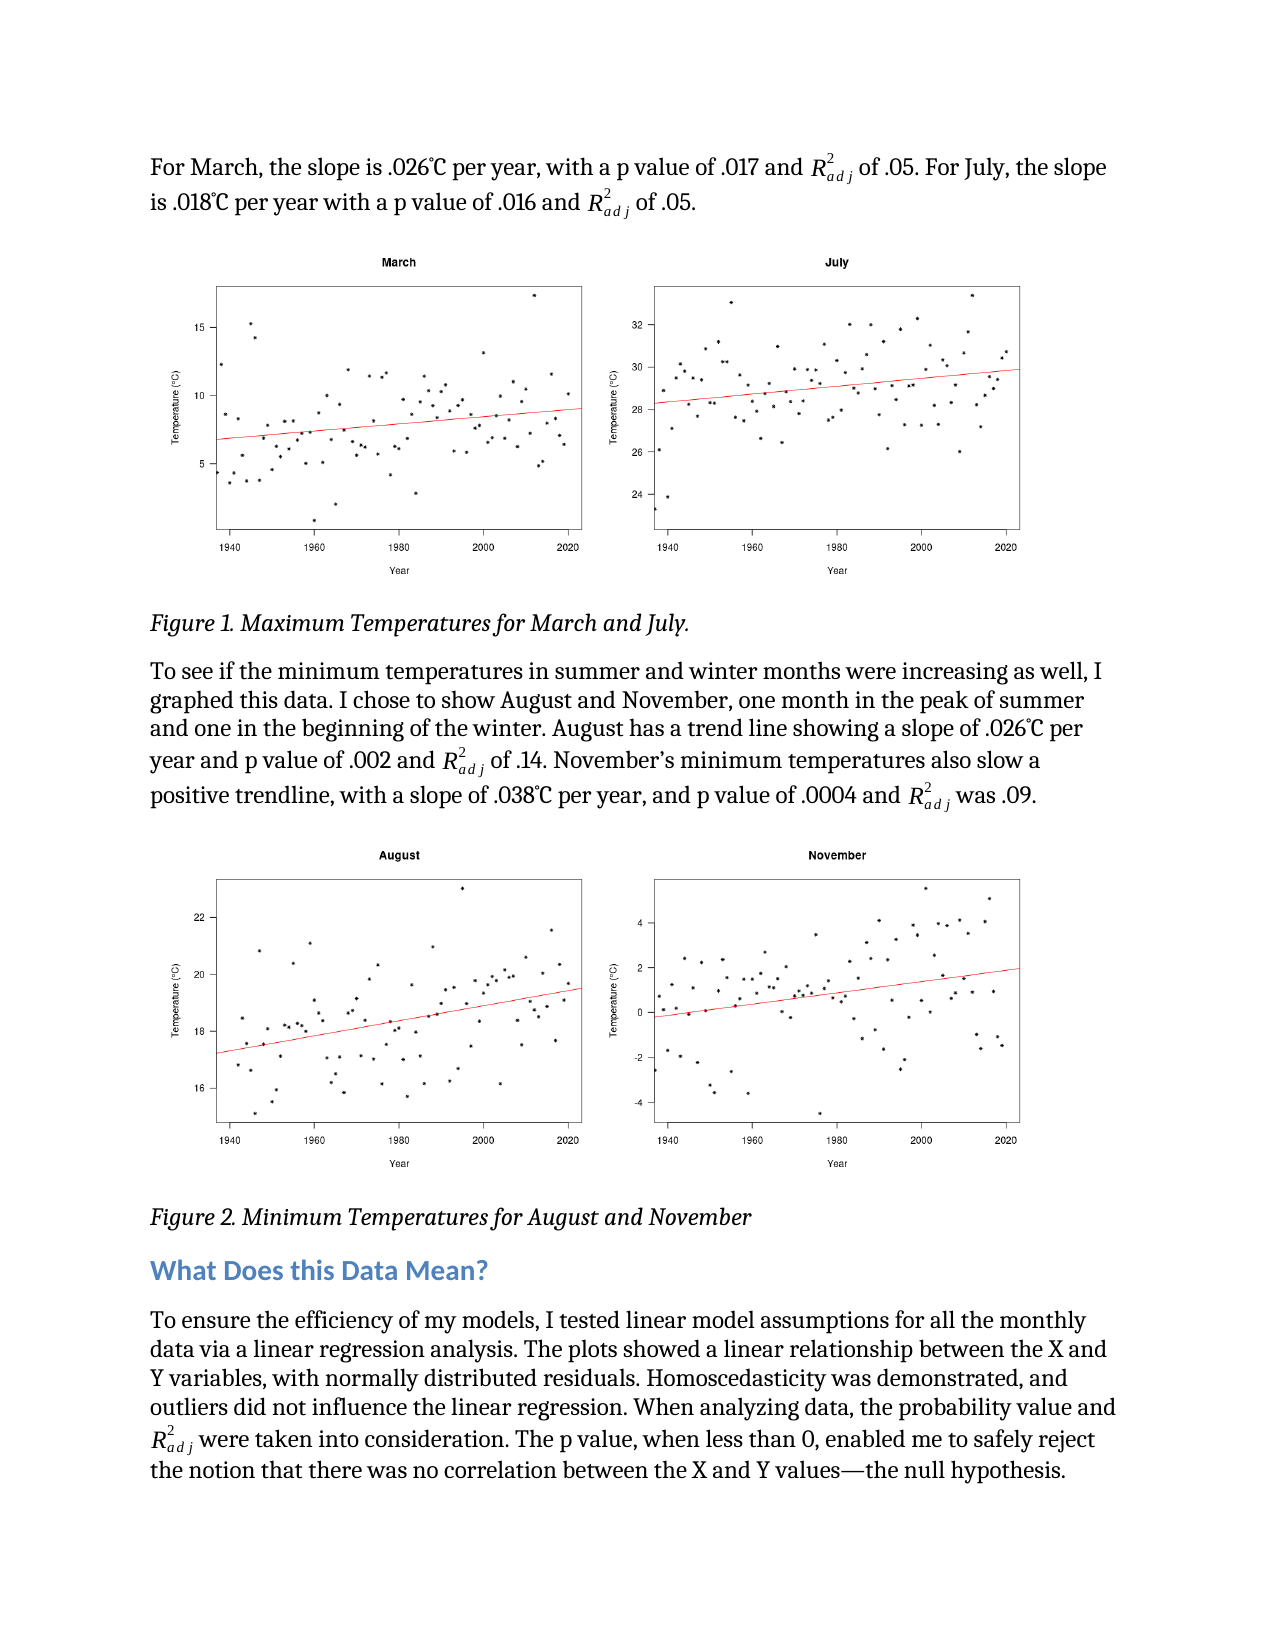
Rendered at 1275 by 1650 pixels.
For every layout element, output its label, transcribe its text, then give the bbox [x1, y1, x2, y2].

text Figure 1. Maximum Temperatures for March and July. [150, 609, 1125, 638]
subtitle What Does this Data Mean? [150, 1252, 1125, 1288]
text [150, 1306, 1125, 1485]
picture [168, 831, 1044, 1182]
picture [168, 238, 1044, 589]
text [150, 150, 1125, 220]
text To see if the minimum temperatures in summer and winter months were increasing as well, I graphed this data. I chose to show August and November, one month in the peak of summer and one in the beginning of the winter. August has a trend line showing a slope of .026˚C per year and p value of .002 and of .14. November’s minimum temperatures also slow a positive trendline, with a slope of .038˚C per year, and p value of .0004 and was .09. [150, 657, 1125, 813]
text Figure 2. Minimum Temperatures for August and November [150, 1202, 1125, 1231]
